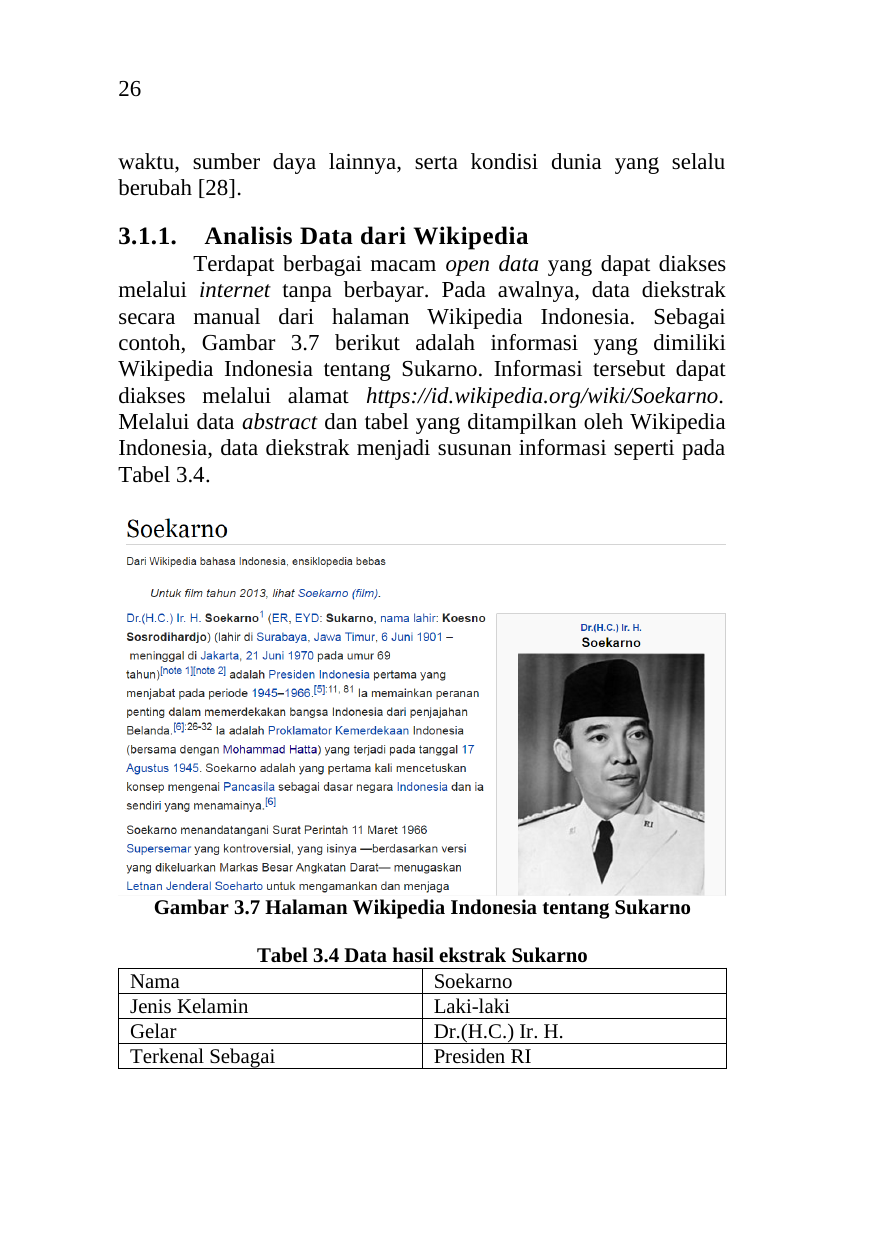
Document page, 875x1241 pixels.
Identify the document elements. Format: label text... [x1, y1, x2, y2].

table_header Nama [119, 969, 422, 993]
table_cell Laki-laki [423, 994, 726, 1018]
table_cell Presiden RI [423, 1044, 726, 1068]
table_cell Gelar [119, 1019, 422, 1043]
table_cell Dr.(H.C.) Ir. H. [423, 1019, 726, 1043]
table_cell Jenis Kelamin [119, 994, 422, 1018]
subtitle Analisis Data dari Wikipedia [118, 221, 726, 250]
picture [118, 513, 727, 896]
table_header Soekarno [423, 969, 726, 993]
table_cell Terkenal Sebagai [119, 1044, 422, 1068]
